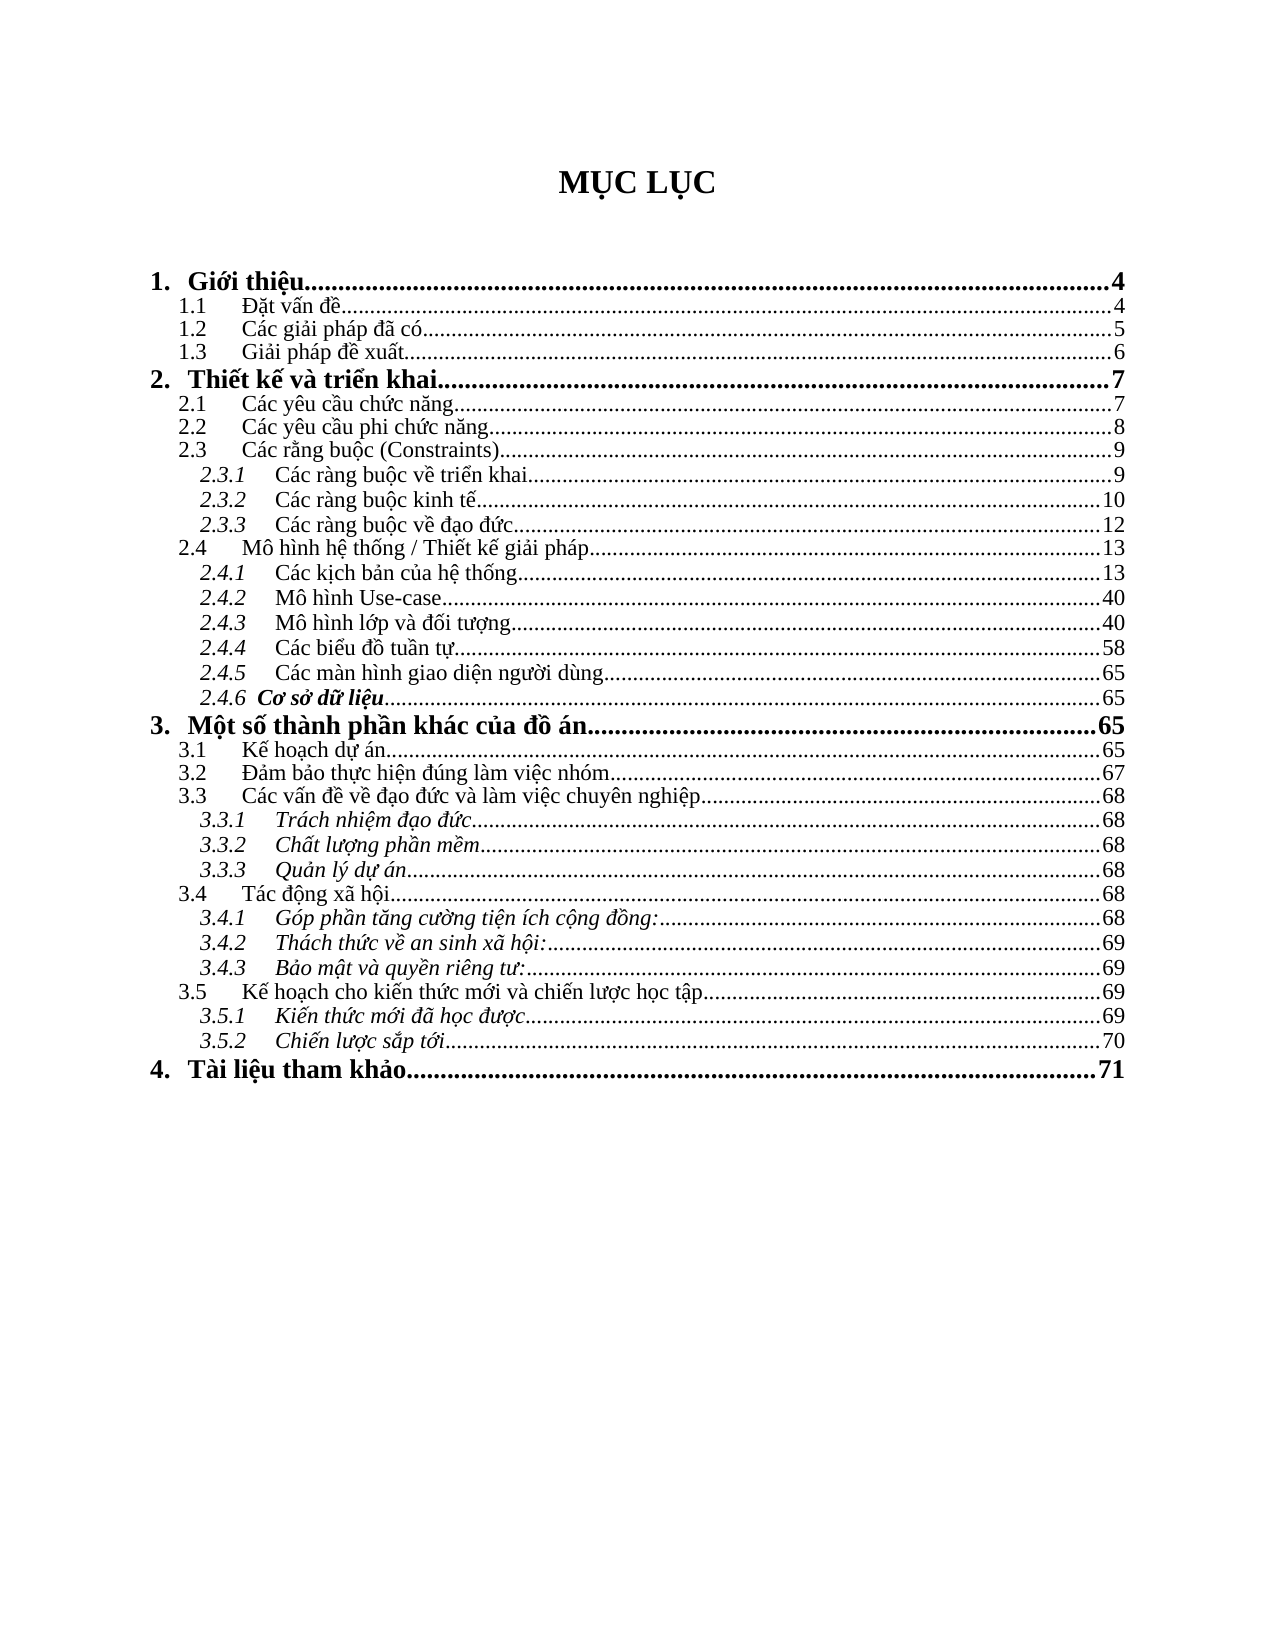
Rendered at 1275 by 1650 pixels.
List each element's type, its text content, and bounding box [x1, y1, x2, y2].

text MỤC LỤC [150, 162, 1125, 201]
